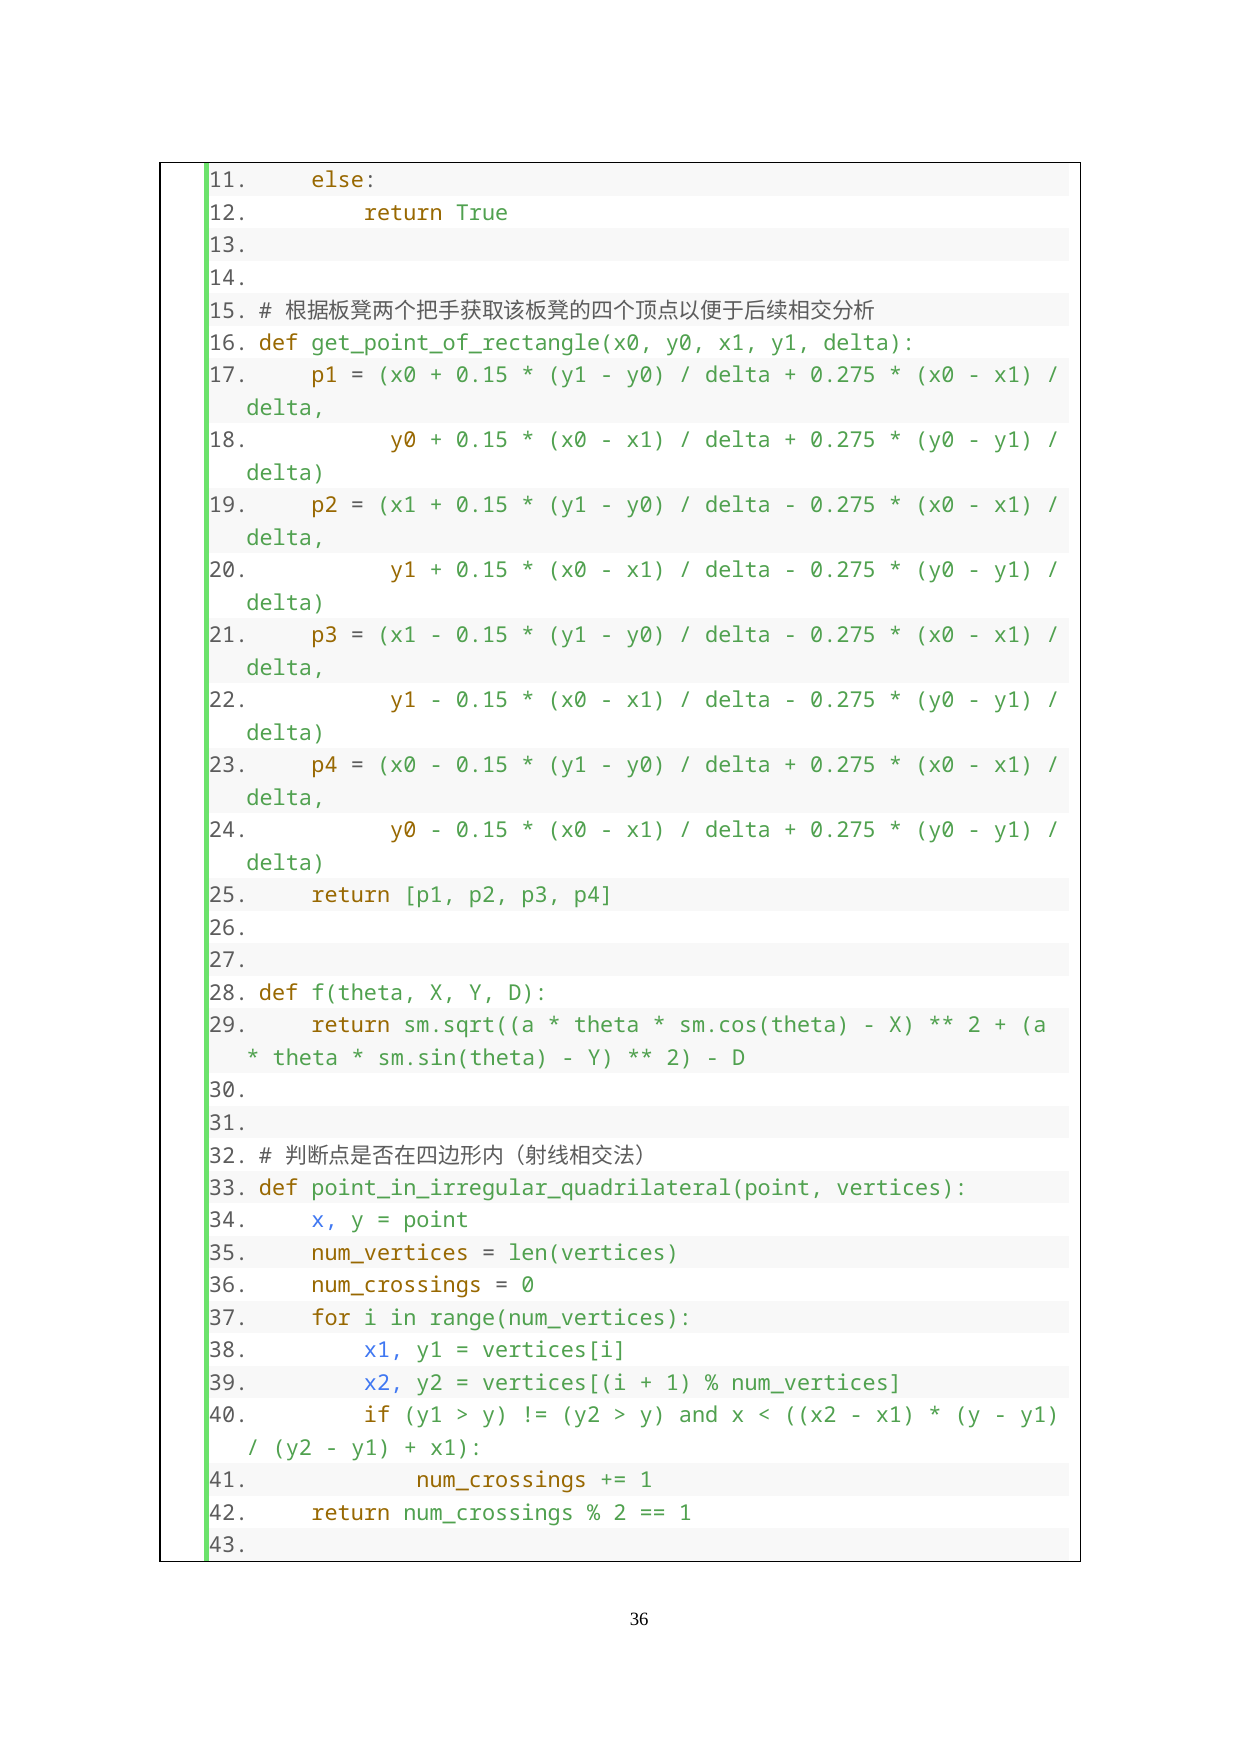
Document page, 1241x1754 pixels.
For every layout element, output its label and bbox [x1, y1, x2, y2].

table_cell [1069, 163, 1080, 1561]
table_cell [161, 163, 204, 1561]
